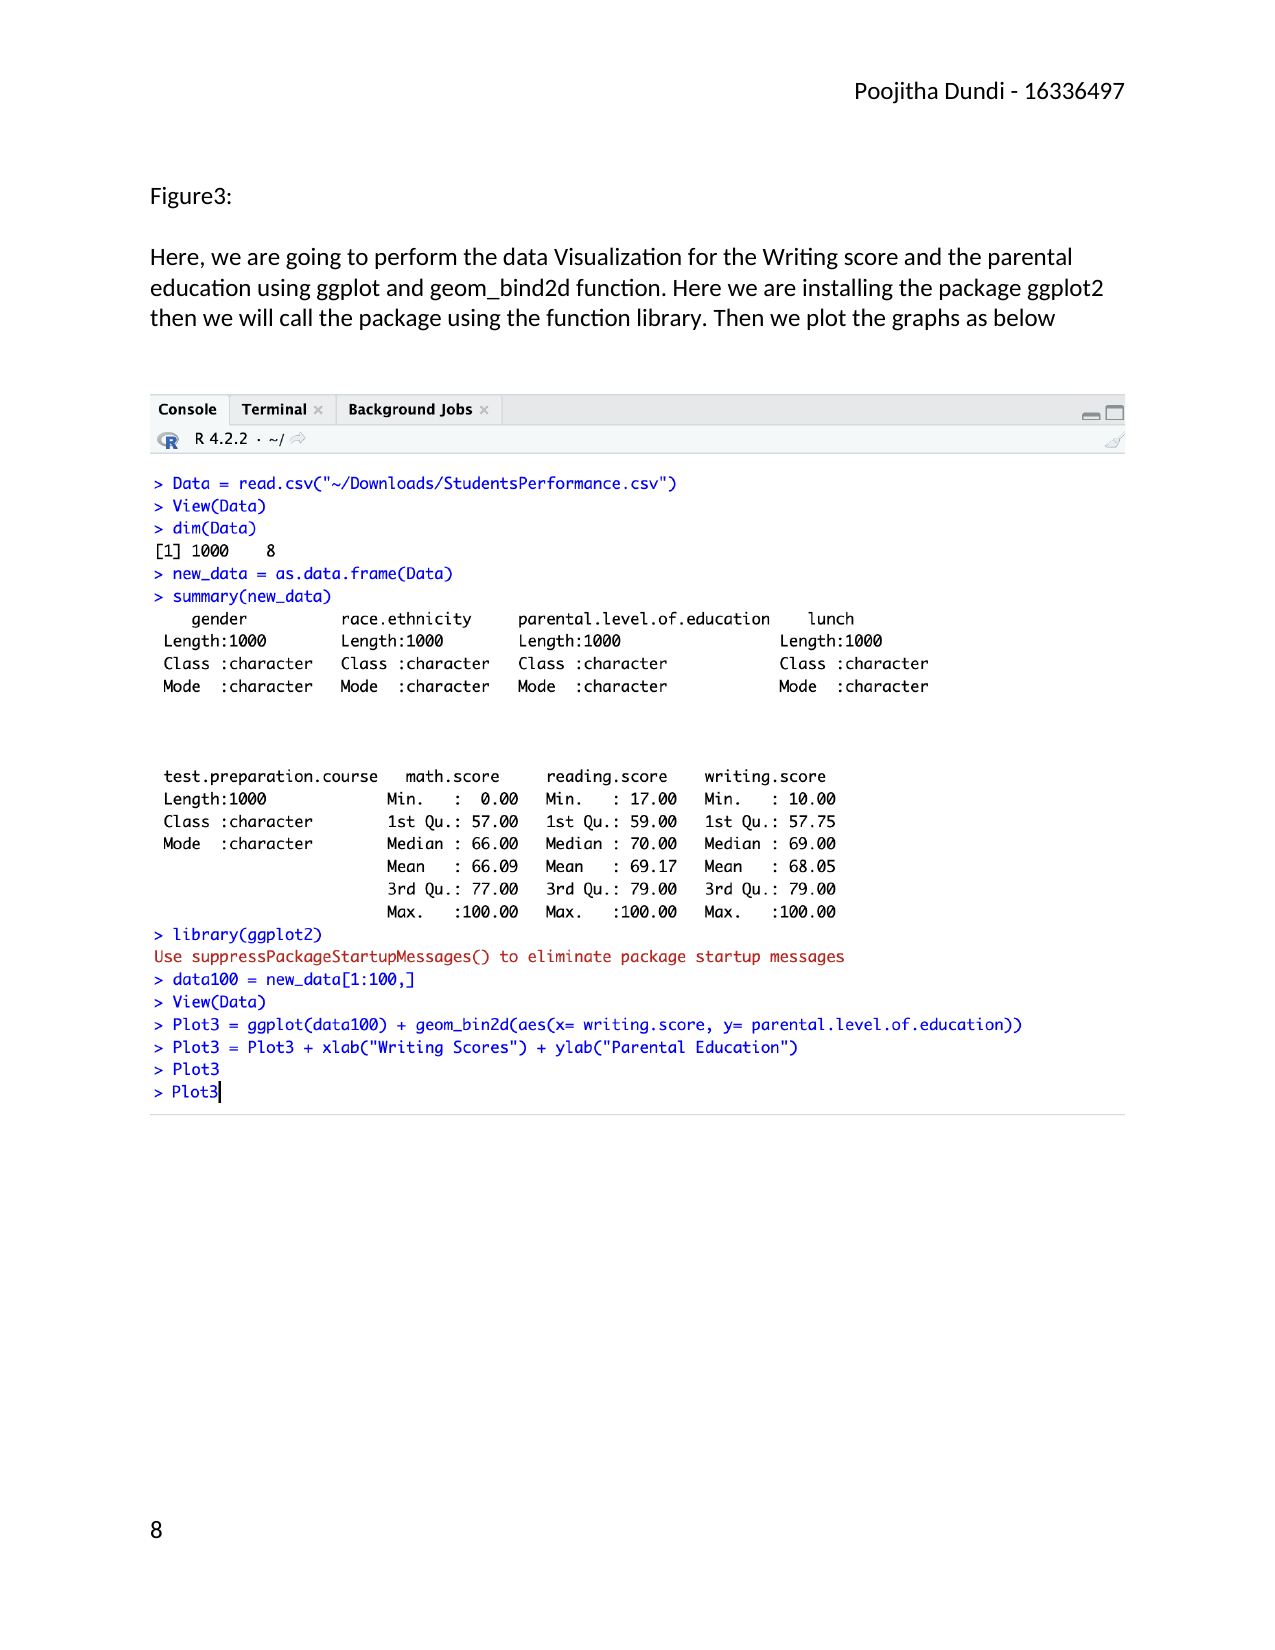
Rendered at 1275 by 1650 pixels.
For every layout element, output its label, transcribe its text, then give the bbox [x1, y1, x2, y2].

text Here, we are going to perform the data Visualization for the Writing score and the parental education using ggplot and geom_bind2d function. Here we are installing the package ggplot2 then we will call the package using the function library. Then we plot the graphs as below [150, 242, 1125, 333]
text Figure3: [150, 181, 1125, 211]
picture [150, 394, 1125, 1116]
